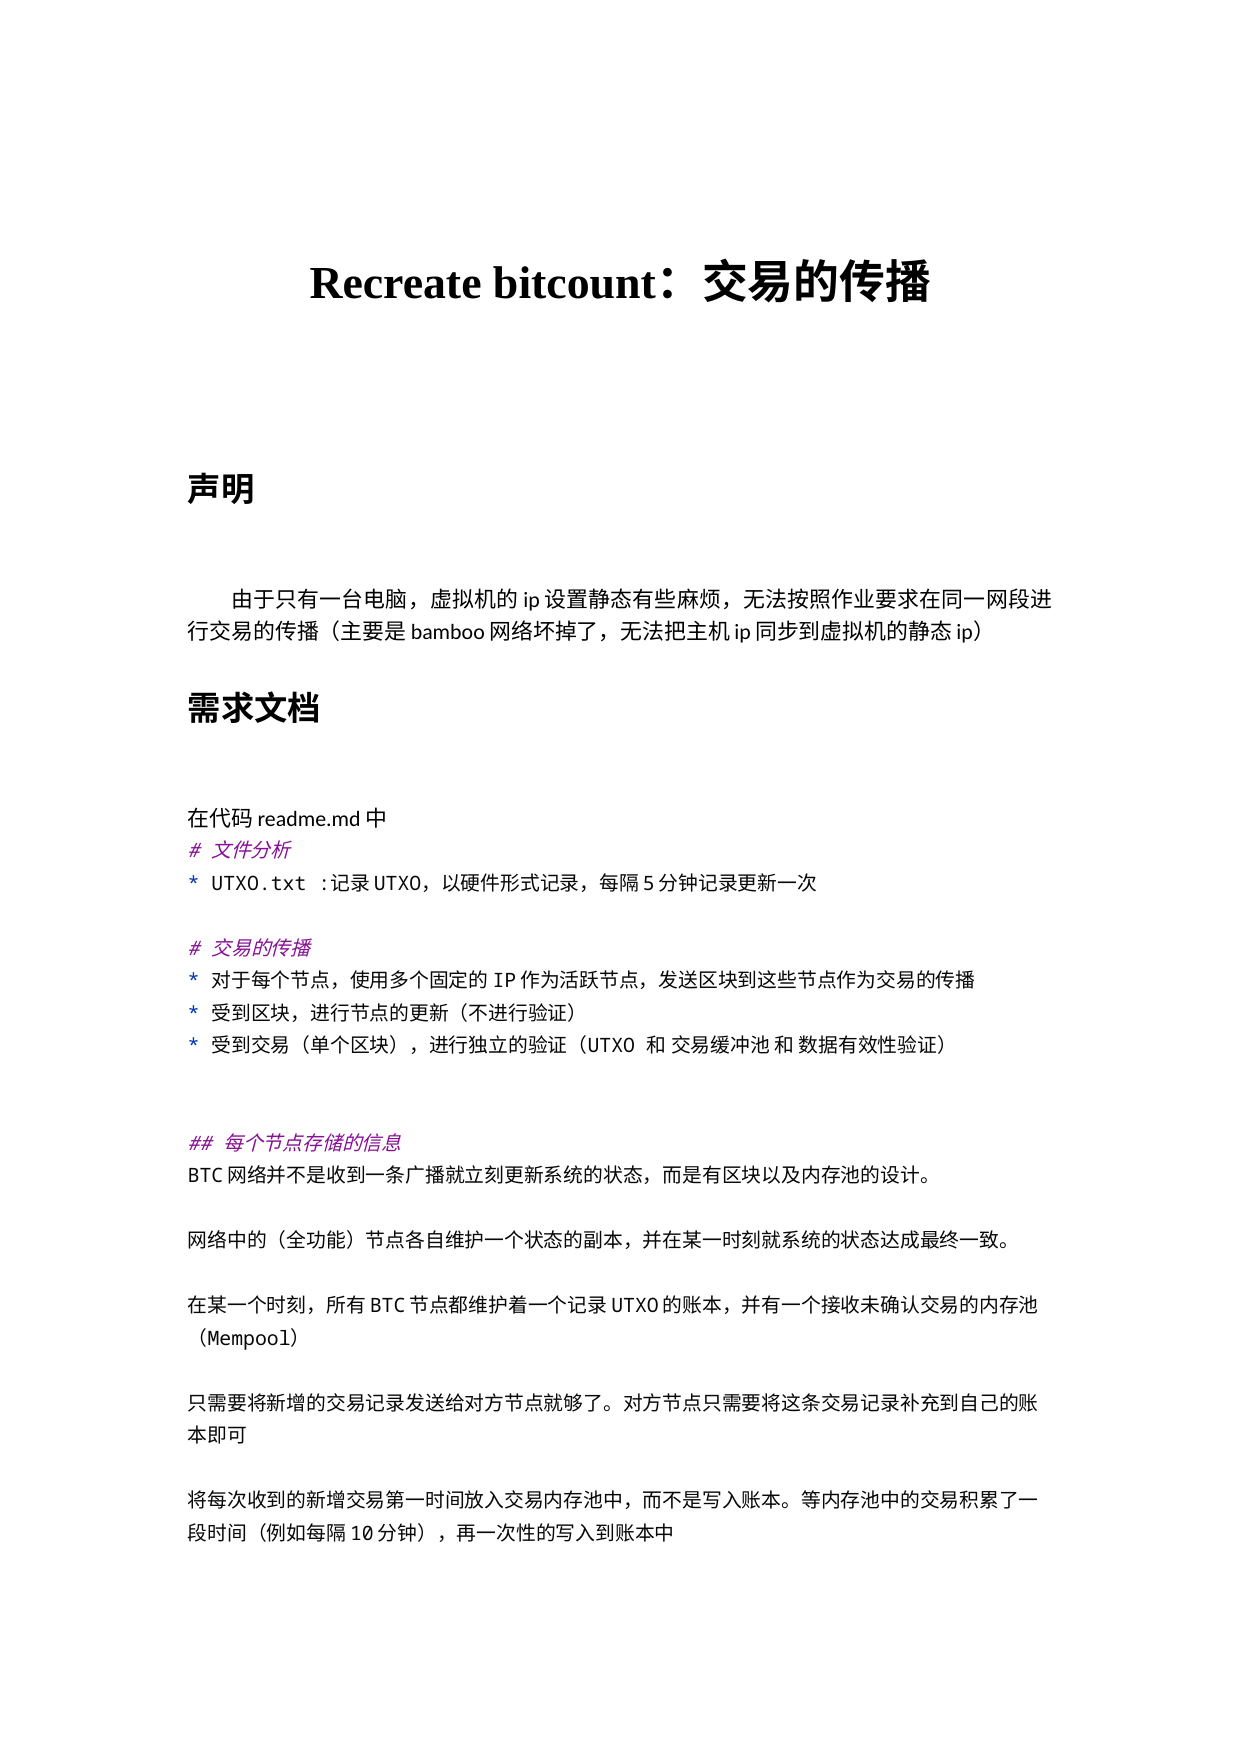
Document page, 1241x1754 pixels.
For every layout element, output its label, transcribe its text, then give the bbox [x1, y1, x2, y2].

text 由于只有一台电脑，虚拟机的ip设置静态有些麻烦，无法按照作业要求在同一网段进行交易的传播（主要是bamboo网络坏掉了，无法把主机ip同步到虚拟机的静态ip） [187, 581, 1053, 646]
subtitle 声明 [187, 454, 1053, 519]
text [187, 833, 1053, 1548]
subtitle Recreate bitcount：交易的传播 [187, 230, 1053, 327]
text 在代码readme.md中 [187, 800, 1053, 833]
subtitle 需求文档 [187, 673, 1053, 738]
